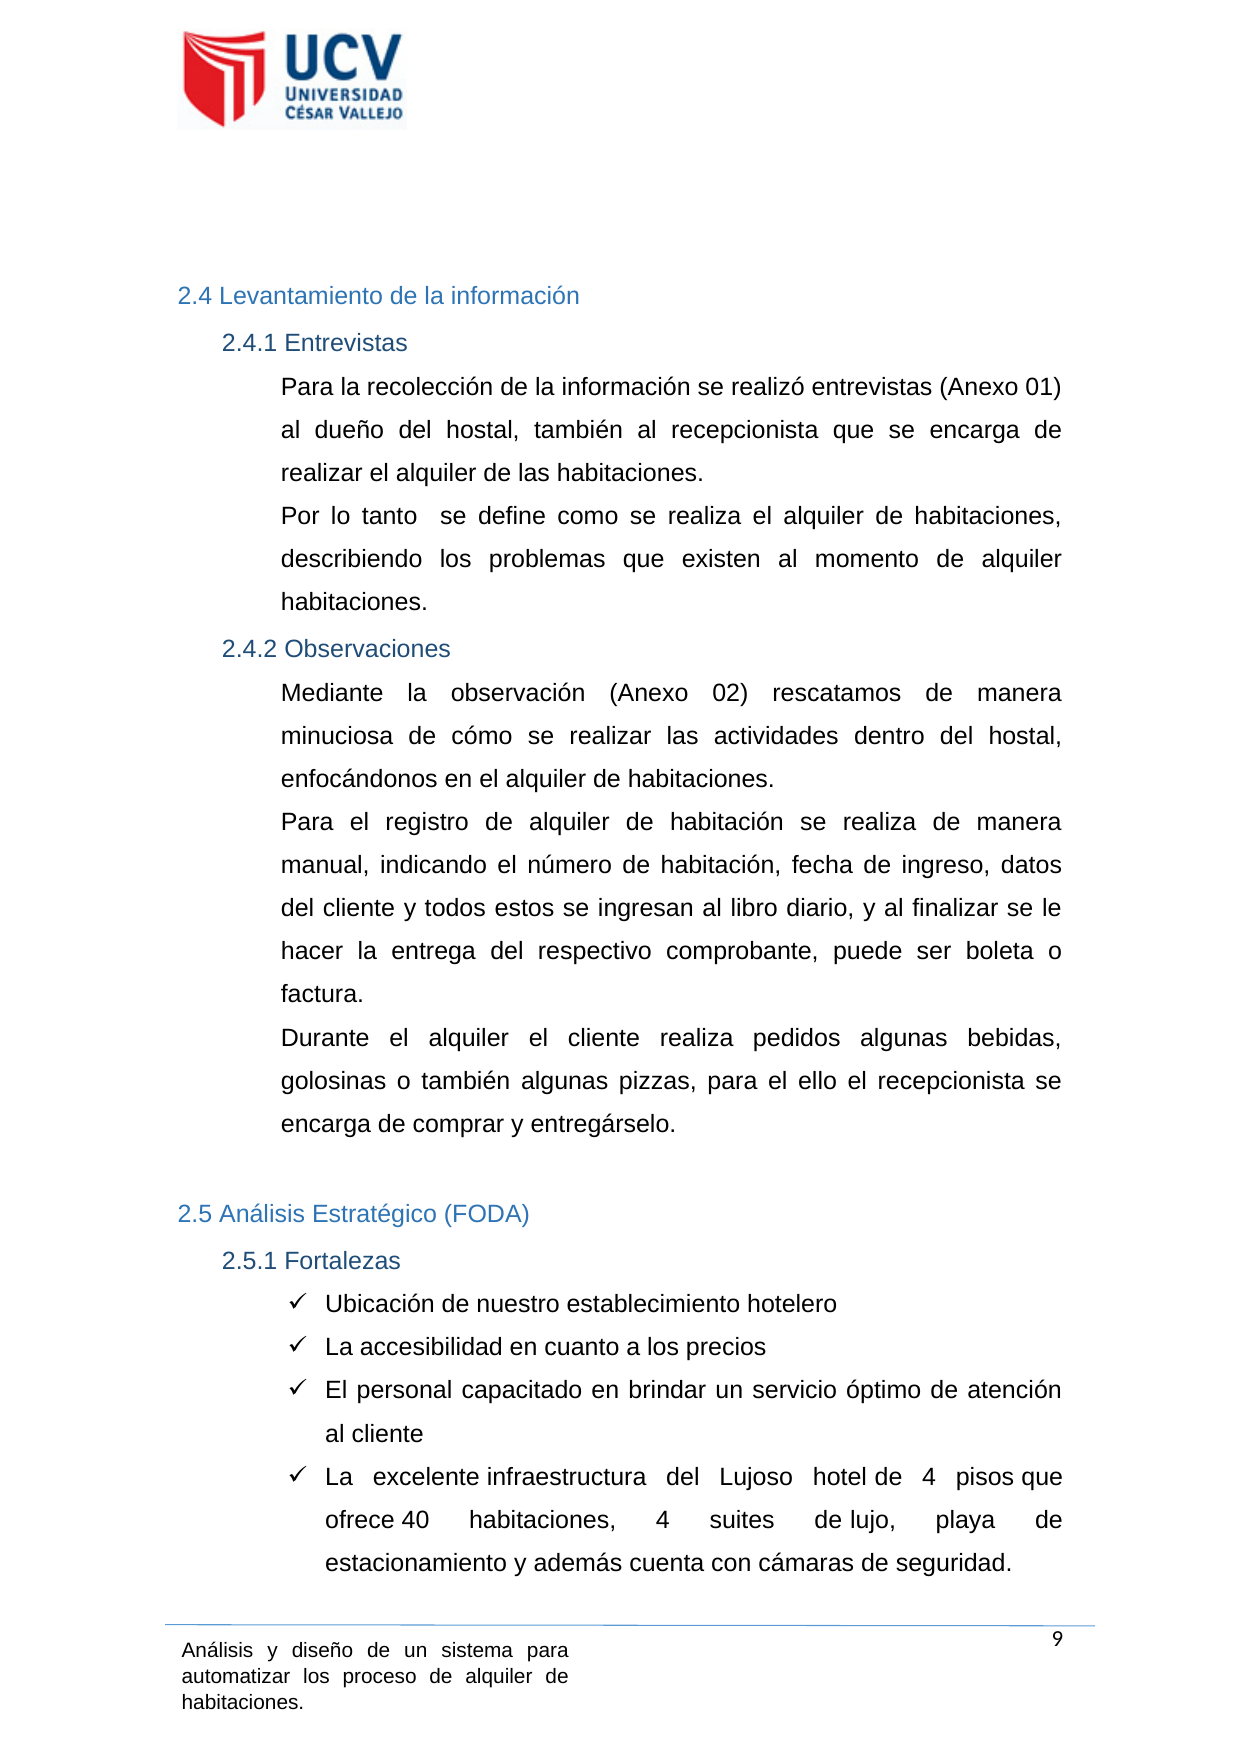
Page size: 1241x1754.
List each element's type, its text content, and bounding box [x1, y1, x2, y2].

subtitle 2.4.1 Entrevistas [222, 328, 1063, 357]
subtitle 2.4 Levantamiento de la información [177, 281, 1063, 310]
text Mediante la observación (Anexo 02) rescatamos de manera minuciosa de cómo se realizar las actividades dentro del hostal, enfocándonos en el alquiler de habitaciones. [281, 678, 1063, 793]
subtitle 2.5 Análisis Estratégico (FODA) [177, 1198, 1063, 1227]
list El personal capacitado en brindar un servicio óptimo de atención al cliente [287, 1375, 1063, 1447]
text Durante el alquiler el cliente realiza pedidos algunas bebidas, golosinas o también algunas pizzas, para el ello el recepcionista se encarga de comprar y entregárselo. [281, 1023, 1063, 1138]
list Ubicación de nuestro establecimiento hotelero [287, 1289, 1063, 1318]
list La excelente infraestructura del Lujoso hotel de 4 pisos que ofrece 40 habitaciones, 4 suites de lujo, playa de estacionamiento y además cuenta con cámaras de seguridad. [287, 1462, 1063, 1577]
text Para el registro de alquiler de habitación se realiza de manera manual, indicando el número de habitación, fecha de ingreso, datos del cliente y todos estos se ingresan al libro diario, y al finalizar se le hacer la entrega del respectivo comprobante, puede ser boleta o factura. [281, 807, 1063, 1008]
subtitle 2.4.2 Observaciones [222, 634, 1063, 663]
subtitle 2.5.1 Fortalezas [222, 1246, 1063, 1274]
list La accesibilidad en cuanto a los precios [287, 1332, 1063, 1361]
text Para la recolección de la información se realizó entrevistas (Anexo 01) al dueño del hostal, también al recepcionista que se encarga de realizar el alquiler de las habitaciones. [281, 372, 1063, 487]
text Por lo tanto se define como se realiza el alquiler de habitaciones, describiendo los problemas que existen al momento de alquiler habitaciones. [281, 501, 1063, 616]
